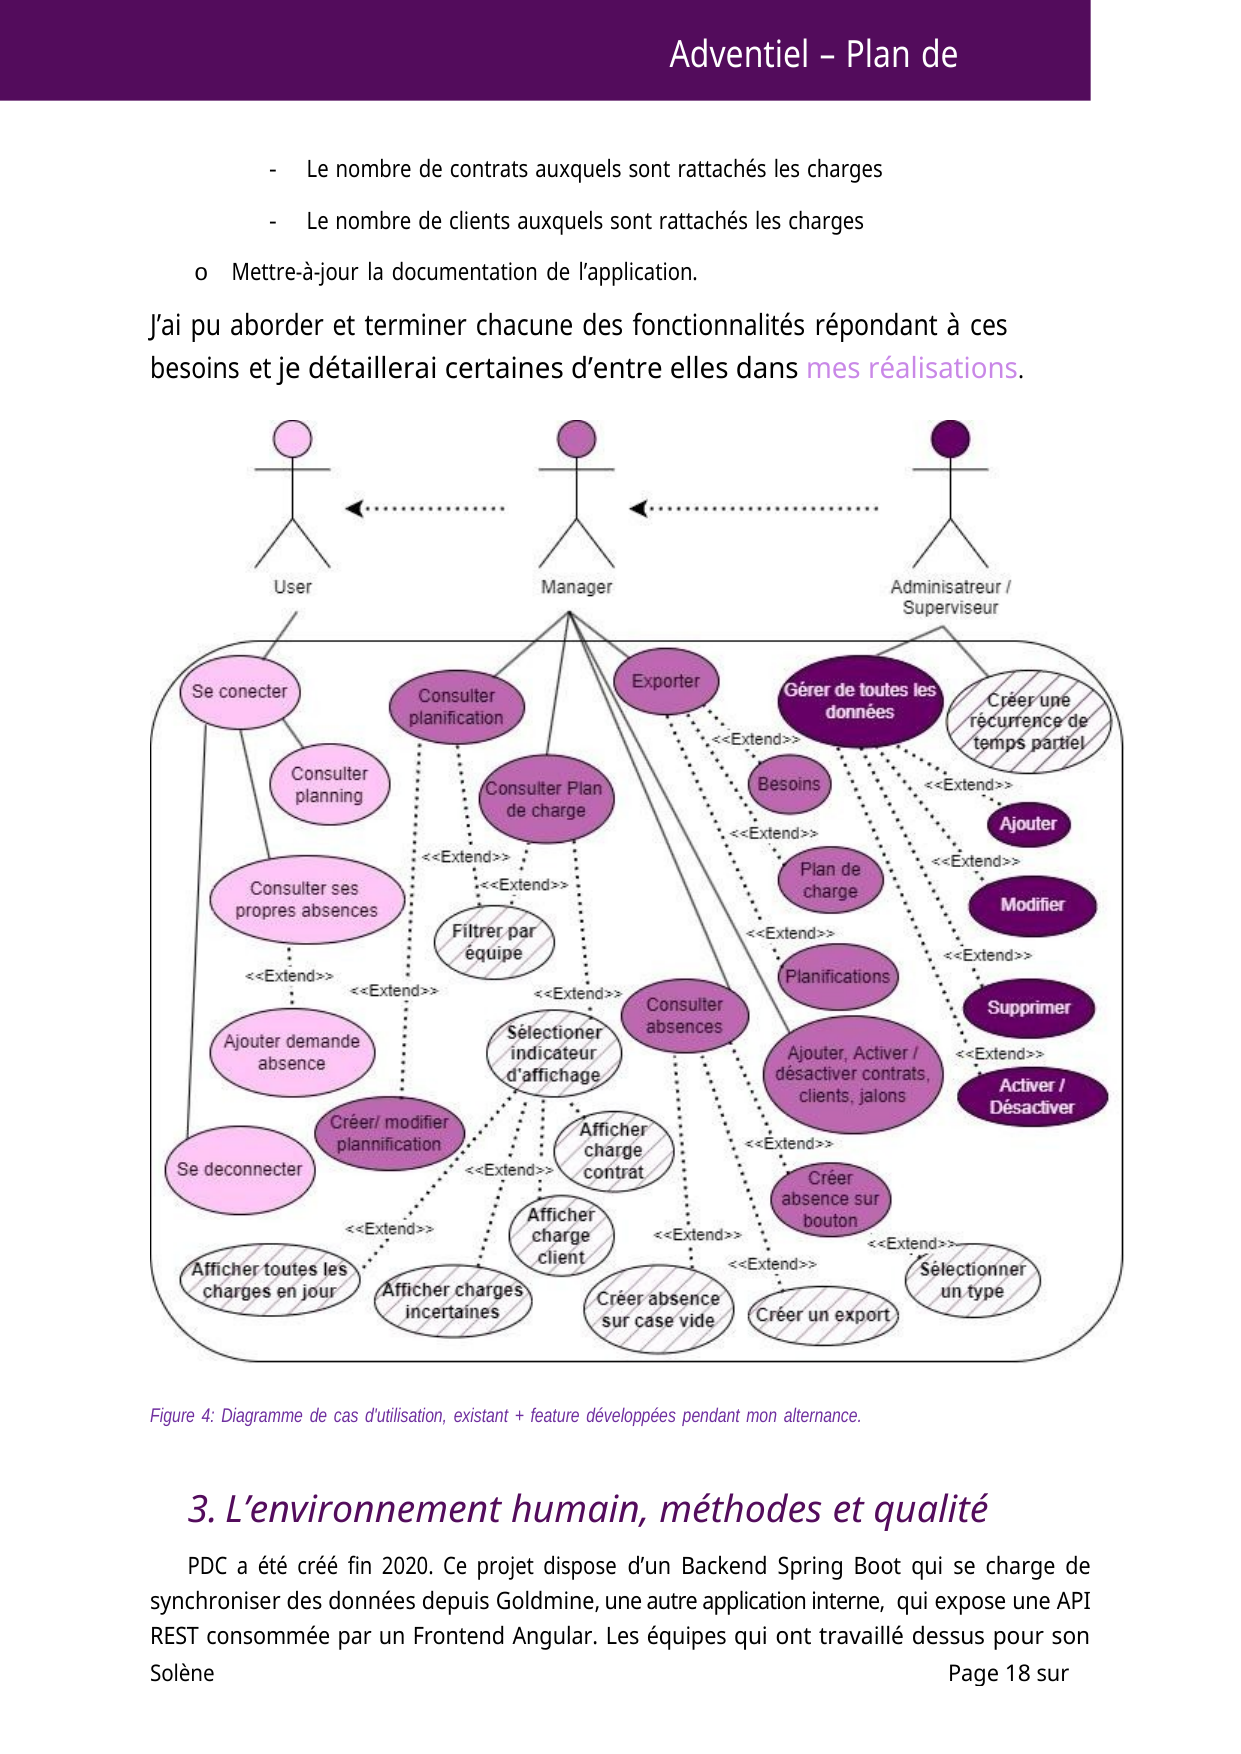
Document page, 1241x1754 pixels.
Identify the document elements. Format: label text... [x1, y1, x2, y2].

text Figure 4: Diagramme de cas d'utilisation, existant + feature développées pendant mon alternance. [150, 1404, 1240, 1427]
picture [150, 420, 1125, 1364]
list Le nombre de contrats auxquels sont rattachés les charges [269, 152, 1240, 184]
subtitle J’ai pu aborder et terminer chacune des fonctionnalités répondant à ces besoins et je détaillerai certaines d’entre elles dans mes réalisations. [150, 304, 1091, 387]
subtitle L’environnement humain, méthodes et qualité [187, 1482, 1240, 1533]
list Le nombre de clients auxquels sont rattachés les charges [269, 203, 1240, 236]
list Mettre-à-jour la documentation de l’application. [194, 255, 1240, 288]
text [150, 1548, 1091, 1651]
